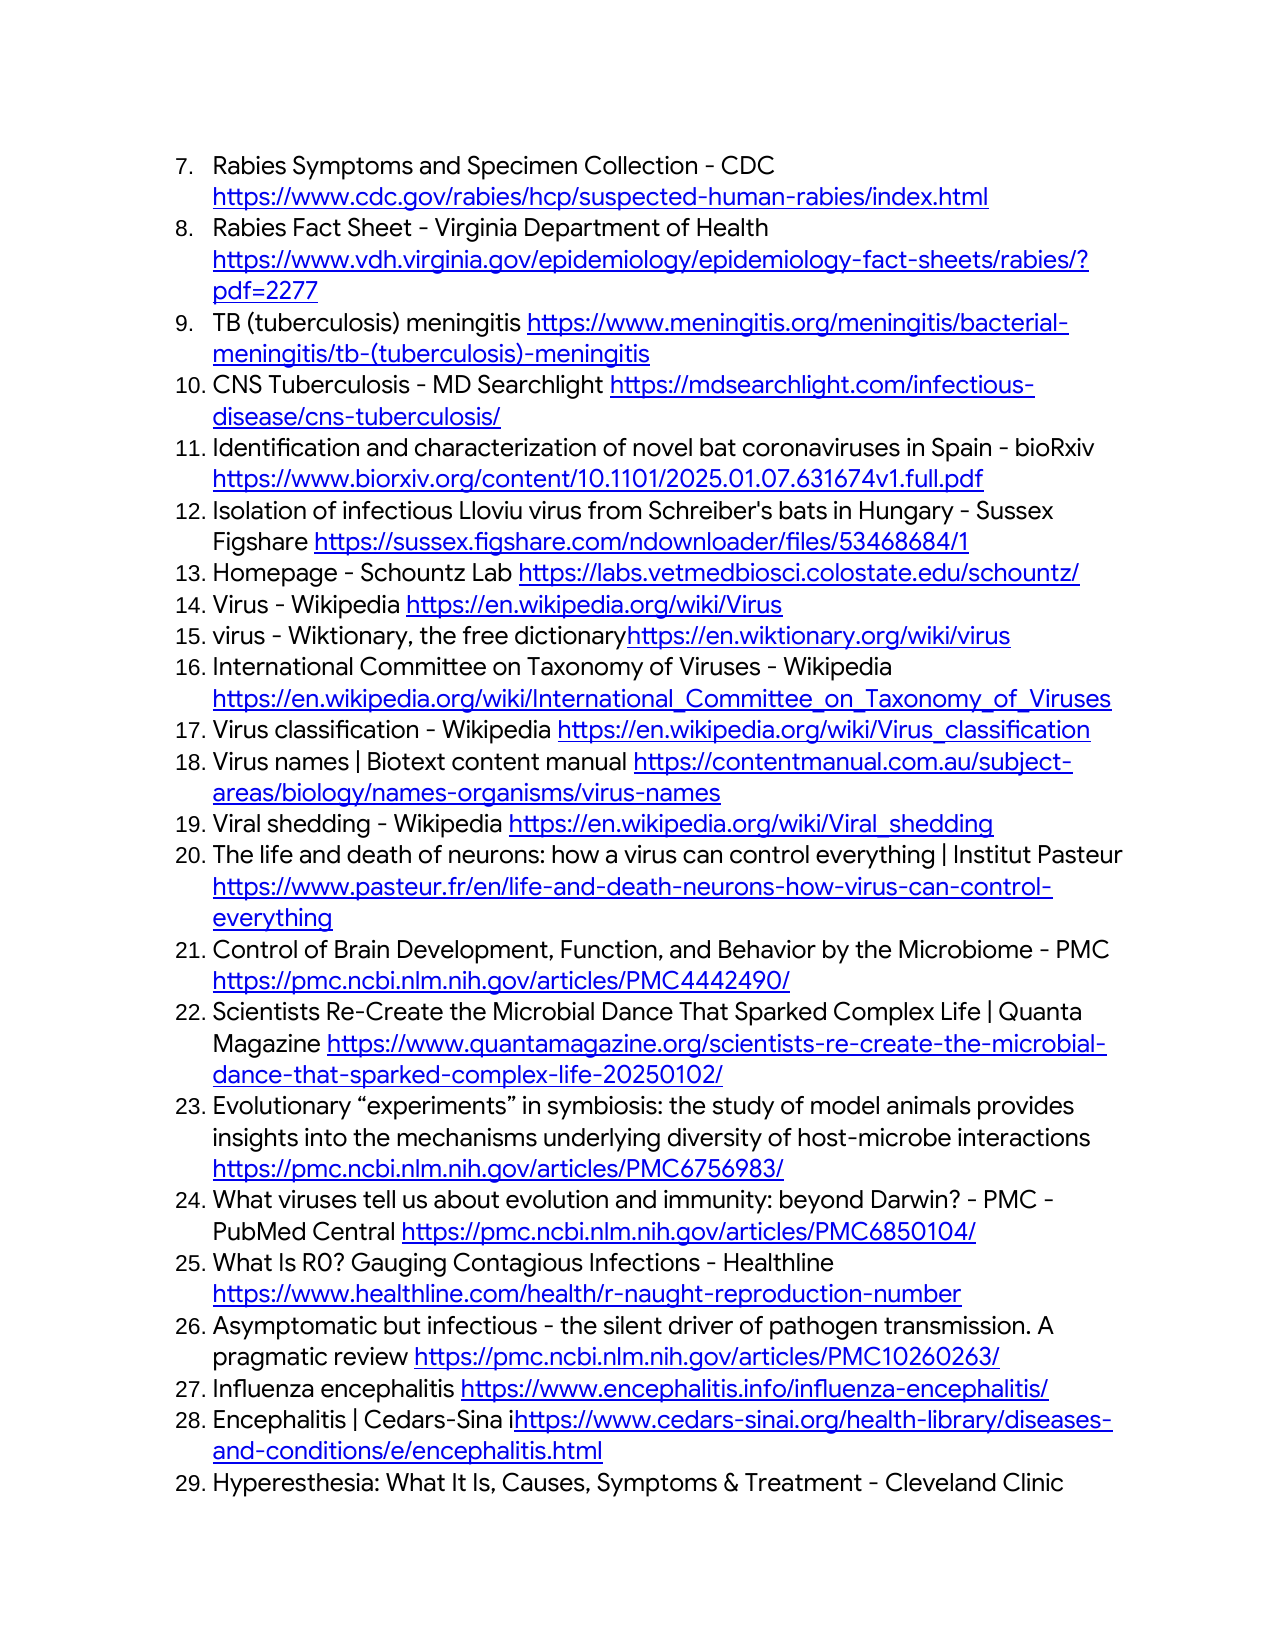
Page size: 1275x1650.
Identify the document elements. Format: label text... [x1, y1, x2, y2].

list Rabies Fact Sheet - Virginia Department of Health https://www.vdh.virginia.gov/epidemiology/epidemiology-fact-sheets/rabies/?pdf=2277 [175, 213, 1125, 307]
list Control of Brain Development, Function, and Behavior by the Microbiome - PMC https://pmc.ncbi.nlm.nih.gov/articles/PMC4442490/ [175, 934, 1125, 997]
list Identification and characterization of novel bat coronaviruses in Spain - bioRxiv https://www.biorxiv.org/content/10.1101/2025.01.07.631674v1.full.pdf [175, 432, 1125, 495]
list TB (tuberculosis) meningitis https://www.meningitis.org/meningitis/bacterial-meningitis/tb-(tuberculosis)-meningitis [175, 307, 1125, 369]
list Virus names | Biotext content manual https://contentmanual.com.au/subject-areas/biology/names-organisms/virus-names [175, 746, 1125, 808]
list Rabies Symptoms and Specimen Collection - CDC https://www.cdc.gov/rabies/hcp/suspected-human-rabies/index.html [175, 150, 1125, 213]
list Virus classification - Wikipedia https://en.wikipedia.org/wiki/Virus_classification [175, 714, 1125, 746]
list CNS Tuberculosis - MD Searchlight https://mdsearchlight.com/infectious-disease/cns-tuberculosis/ [175, 369, 1125, 432]
list Scientists Re-Create the Microbial Dance That Sparked Complex Life | Quanta Magazine https://www.quantamagazine.org/scientists-re-create-the-microbial-dance-that-sparked-complex-life-20250102/ [175, 997, 1125, 1091]
list Evolutionary “experiments” in symbiosis: the study of model animals provides insights into the mechanisms underlying diversity of host-microbe interactions https://pmc.ncbi.nlm.nih.gov/articles/PMC6756983/ [175, 1091, 1125, 1185]
list International Committee on Taxonomy of Viruses - Wikipedia https://en.wikipedia.org/wiki/International_Committee_on_Taxonomy_of_Viruses [175, 652, 1125, 714]
list Homepage - Schountz Lab https://labs.vetmedbiosci.colostate.edu/schountz/ [175, 558, 1125, 589]
list Virus - Wikipedia https://en.wikipedia.org/wiki/Virus [175, 589, 1125, 620]
list What Is R0? Gauging Contagious Infections - Healthline https://www.healthline.com/health/r-naught-reproduction-number [175, 1247, 1125, 1310]
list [175, 1467, 1125, 1498]
list The life and death of neurons: how a virus can control everything | Institut Pasteur https://www.pasteur.fr/en/life-and-death-neurons-how-virus-can-control-everything [175, 840, 1125, 934]
list What viruses tell us about evolution and immunity: beyond Darwin? - PMC - PubMed Central https://pmc.ncbi.nlm.nih.gov/articles/PMC6850104/ [175, 1185, 1125, 1247]
list Isolation of infectious Lloviu virus from Schreiber's bats in Hungary - Sussex Figshare https://sussex.figshare.com/ndownloader/files/53468684/1 [175, 495, 1125, 558]
list Viral shedding - Wikipedia https://en.wikipedia.org/wiki/Viral_shedding [175, 808, 1125, 840]
list Influenza encephalitis https://www.encephalitis.info/influenza-encephalitis/ [175, 1373, 1125, 1404]
list Encephalitis | Cedars-Sina ihttps://www.cedars-sinai.org/health-library/diseases-and-conditions/e/encephalitis.html [175, 1404, 1125, 1467]
list Asymptomatic but infectious - the silent driver of pathogen transmission. A pragmatic review https://pmc.ncbi.nlm.nih.gov/articles/PMC10260263/ [175, 1310, 1125, 1373]
list virus - Wiktionary, the free dictionaryhttps://en.wiktionary.org/wiki/virus [175, 620, 1125, 652]
